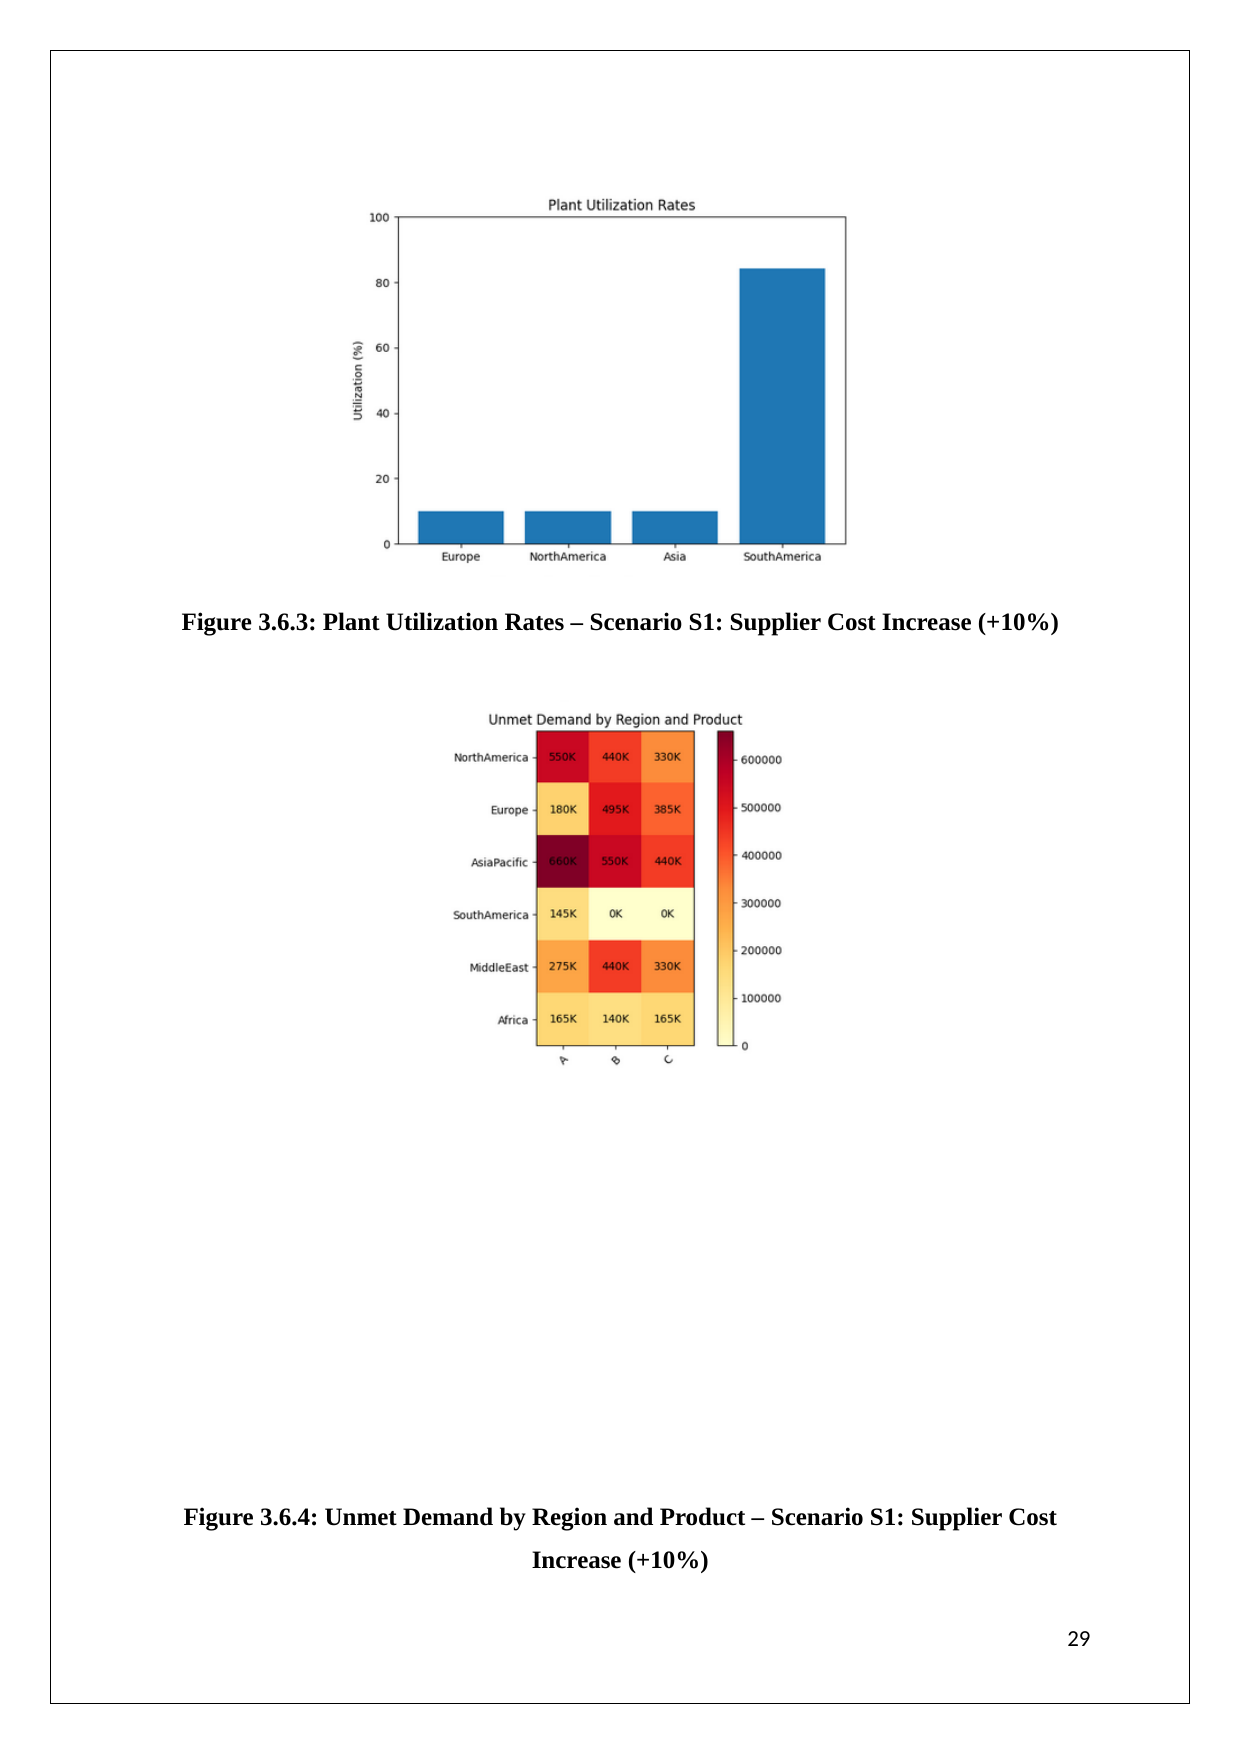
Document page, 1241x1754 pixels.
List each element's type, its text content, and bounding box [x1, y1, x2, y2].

picture [324, 186, 917, 577]
text Figure 3.6.3: Plant Utilization Rates – Scenario S1: Supplier Cost Increase (+10%) [150, 607, 1090, 636]
text Figure 3.6.4: Unmet Demand by Region and Product – Scenario S1: Supplier Cost Increase (+10%) [150, 1502, 1090, 1574]
picture [429, 699, 822, 1071]
